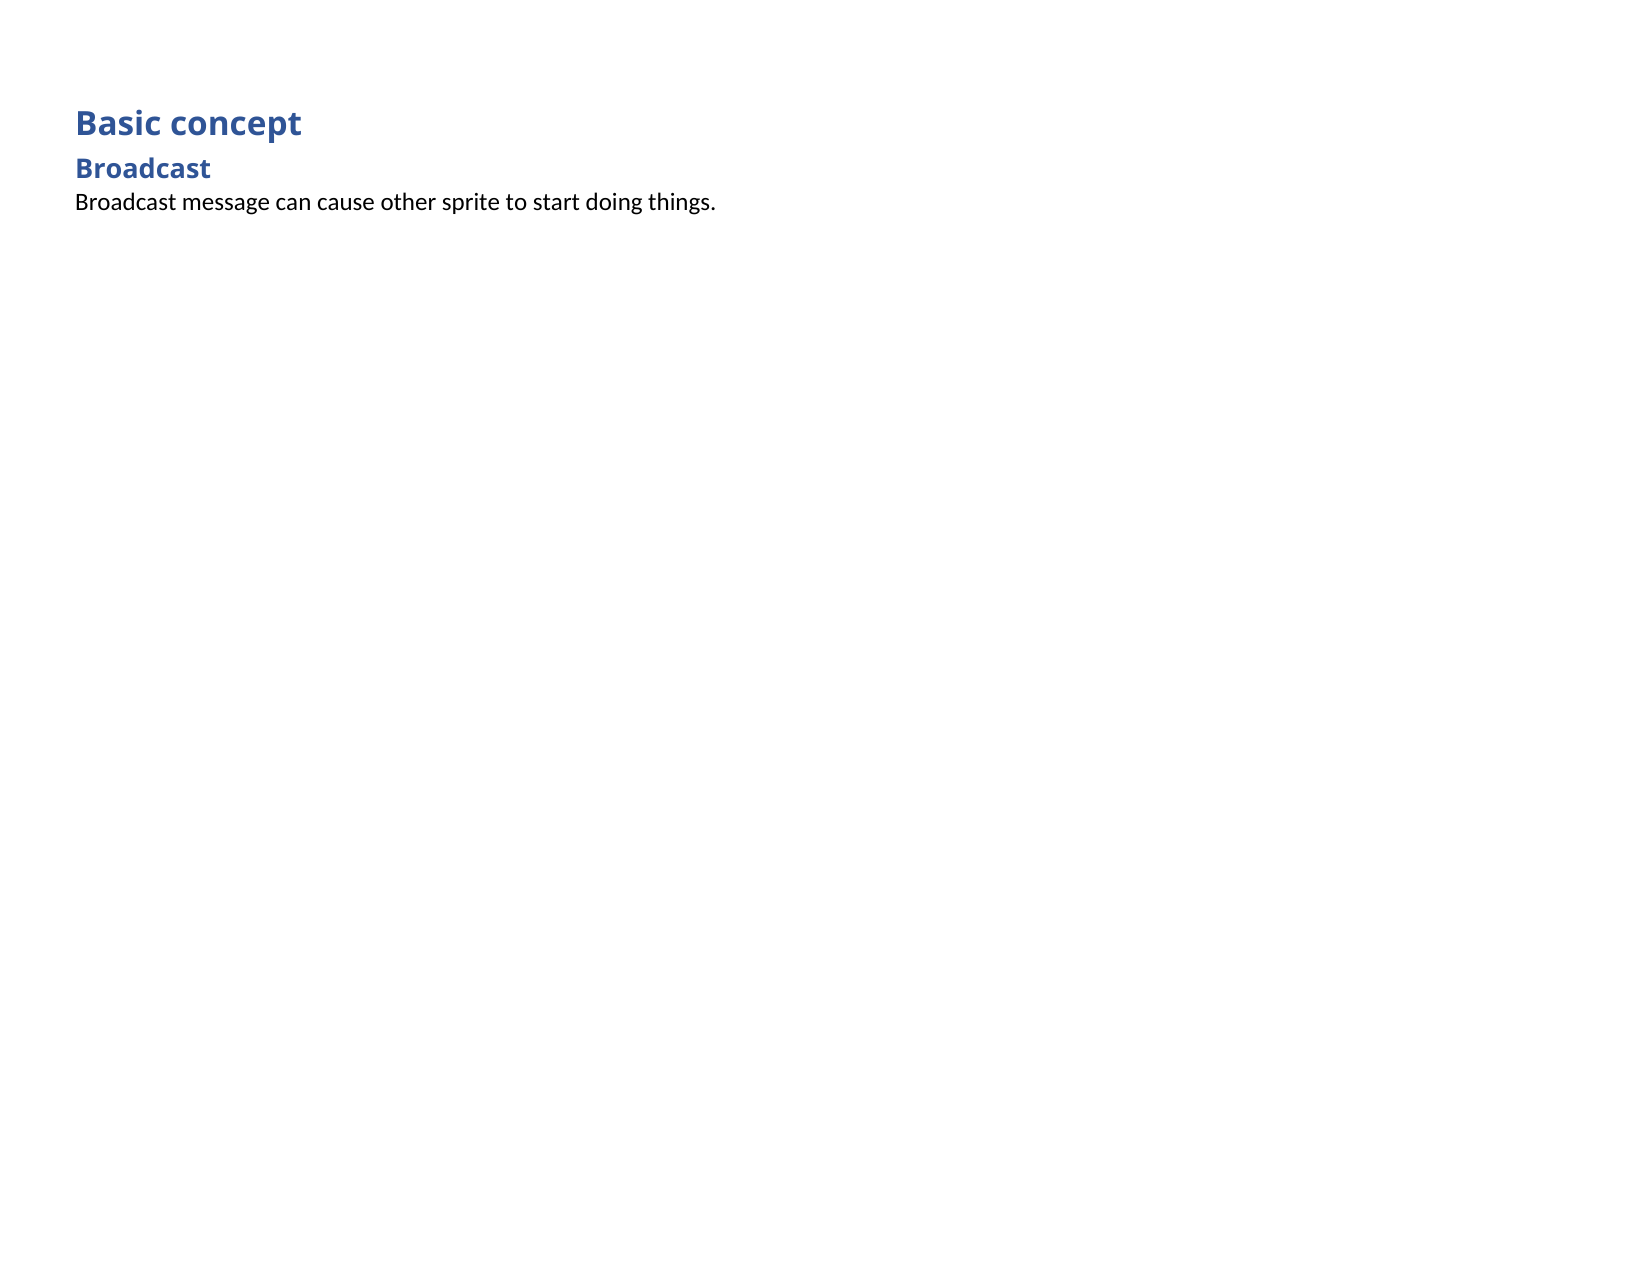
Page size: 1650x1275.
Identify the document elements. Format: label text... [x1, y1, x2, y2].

text Broadcast message can cause other sprite to start doing things. [75, 186, 1575, 217]
subtitle Basic concept [75, 100, 1575, 145]
subtitle Broadcast [75, 149, 1575, 186]
